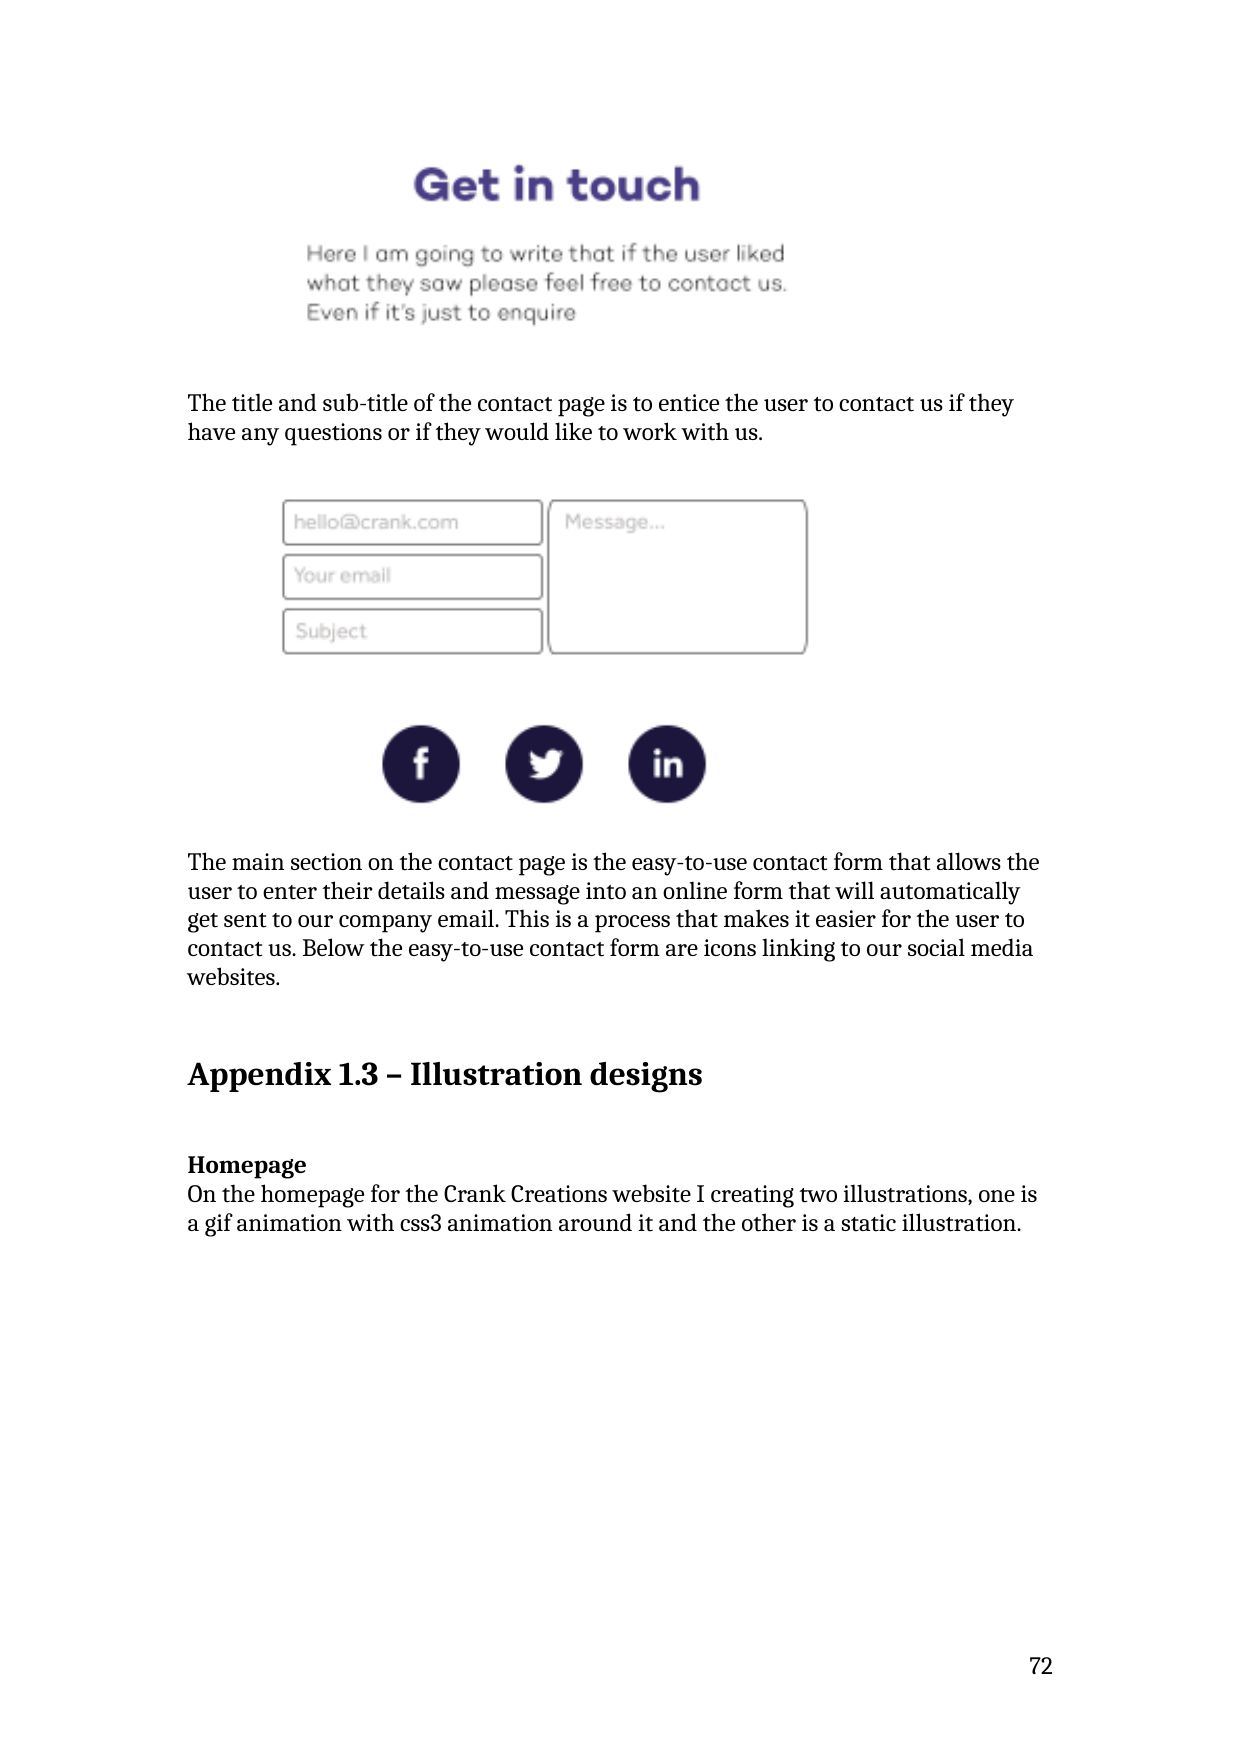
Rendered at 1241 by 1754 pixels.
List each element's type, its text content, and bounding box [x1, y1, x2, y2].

text The title and sub-title of the contact page is to entice the user to contact us if they have any questions or if they would like to work with us. [187, 389, 1053, 447]
picture [187, 475, 919, 820]
text Homepage [187, 1151, 1053, 1180]
picture [187, 150, 928, 361]
text The main section on the contact page is the easy-to-use contact form that allows the user to enter their details and message into an online form that will automatically get sent to our company email. This is a process that makes it easier for the user to contact us. Below the easy-to-use contact form are icons linking to our social media websites. [187, 848, 1053, 992]
text On the homepage for the Crank Creations website I creating two illustrations, one is a gif animation with css3 animation around it and the other is a static illustration. [187, 1180, 1053, 1238]
subtitle Appendix 1.3 – Illustration designs [187, 1056, 1053, 1094]
